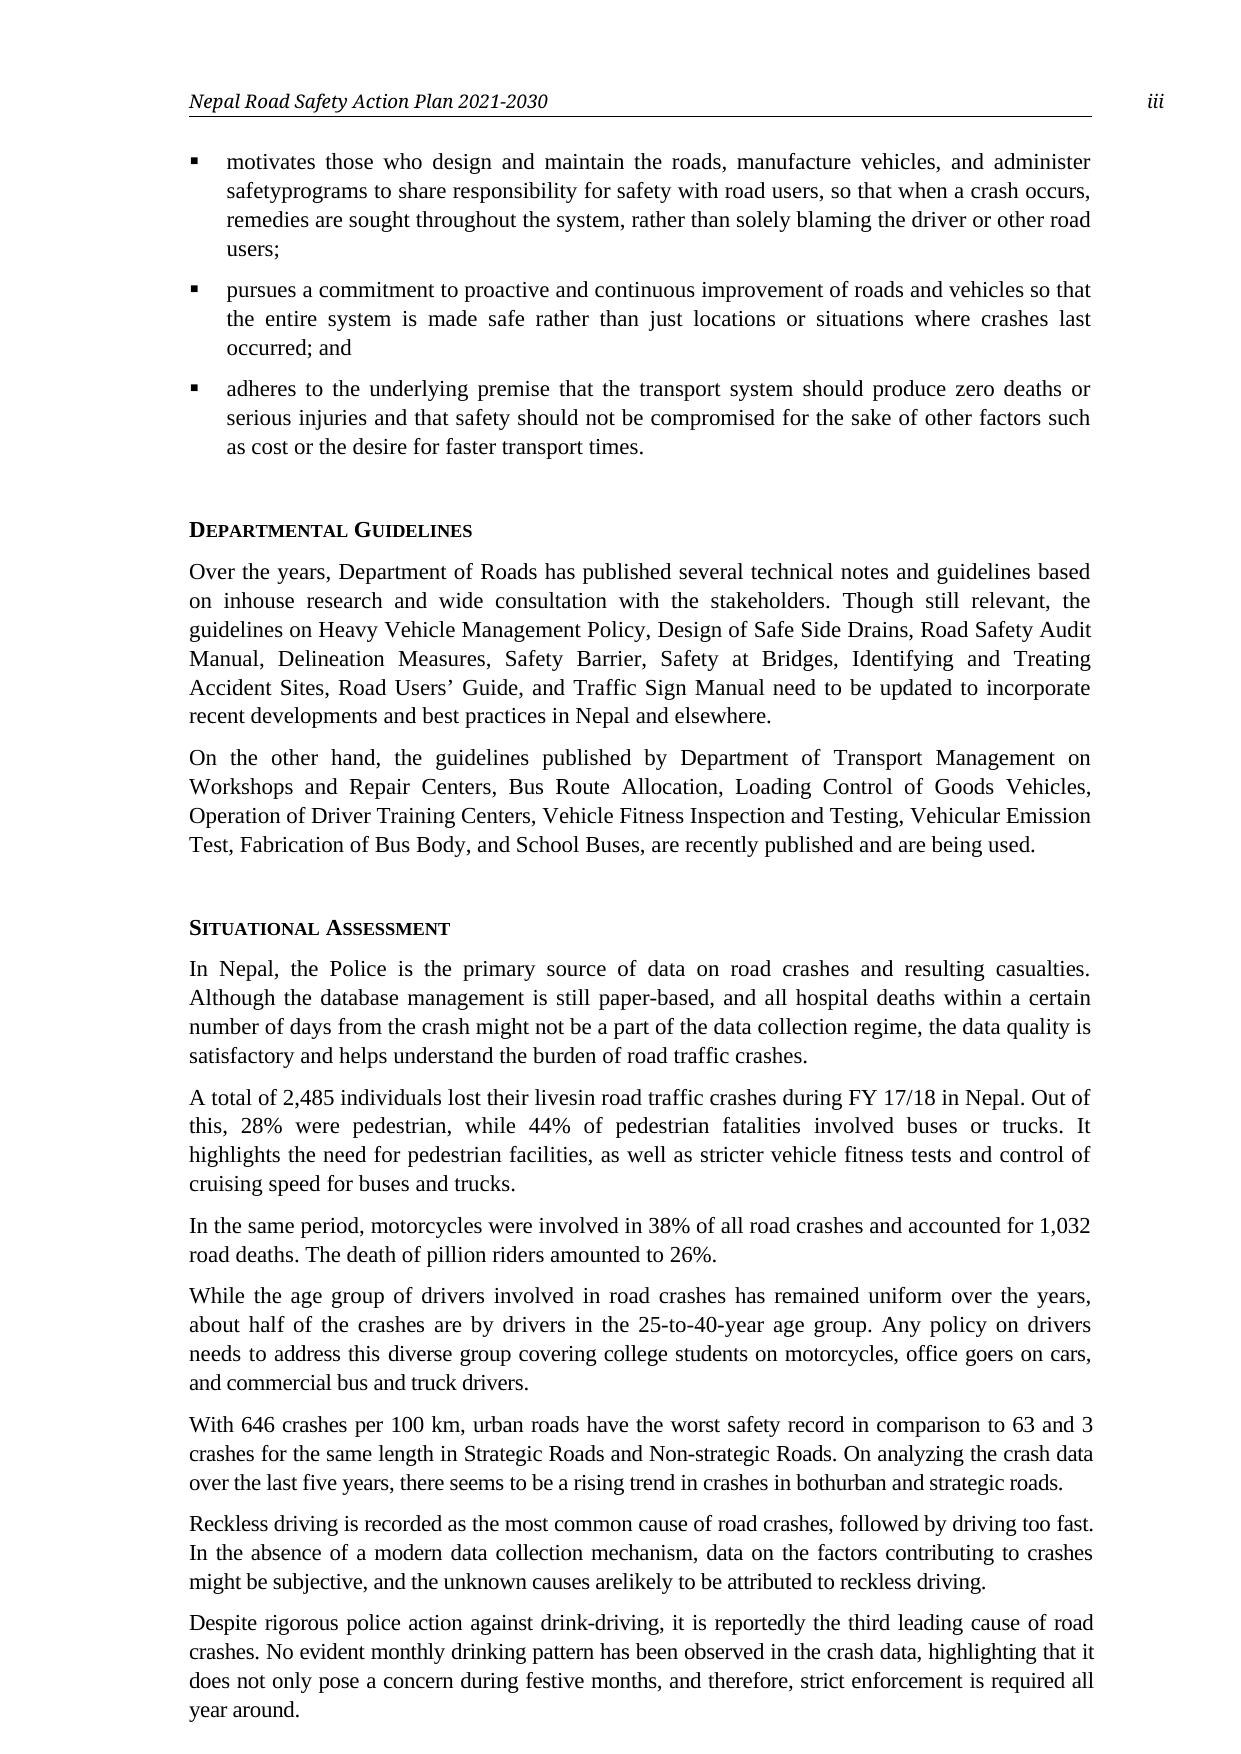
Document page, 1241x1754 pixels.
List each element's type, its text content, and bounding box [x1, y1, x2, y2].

list Despite rigorous police action against drink-driving, it is reportedly the third leading cause of road crashes. No evident monthly drinking pattern has been observed in the crash data, highlighting that it does not only pose a concern during festive months, and therefore, strict enforcement is required all year around. [189, 1609, 1095, 1723]
text Situational Assessment [189, 914, 1092, 940]
text While the age group of drivers involved in road crashes has remained uniform over the years, about half of the crashes are by drivers in the 25-to-40-year age group. Any policy on drivers needs to address this diverse group covering college students on motorcycles, office goers on cars, and commercial bus and truck drivers. [189, 1282, 1092, 1396]
text In Nepal, the Police is the primary source of data on road crashes and resulting casualties. Although the database management is still paper-based, and all hospital deaths within a certain number of days from the crash might not be a part of the data collection regime, the data quality is satisfactory and helps understand the burden of road traffic crashes. [189, 955, 1092, 1068]
list pursues a commitment to proactive and continuous improvement of roads and vehicles so that the entire system is made safe rather than just locations or situations where crashes last occurred; and [189, 276, 1092, 360]
list motivates those who design and maintain the roads, manufacture vehicles, and administer safetyprograms to share responsibility for safety with road users, so that when a crash occurs, remedies are sought throughout the system, rather than solely blaming the driver or other road users; [189, 148, 1092, 261]
text In the same period, motorcycles were involved in 38% of all road crashes and accounted for 1,032 road deaths. The death of pillion riders amounted to 26%. [189, 1212, 1092, 1267]
list adheres to the underlying premise that the transport system should produce zero deaths or serious injuries and that safety should not be compromised for the sake of other factors such as cost or the desire for faster transport times. [189, 375, 1092, 460]
text A total of 2,485 individuals lost their livesin road traffic crashes during FY 17/18 in Nepal. Out of this, 28% were pedestrian, while 44% of pedestrian fatalities involved buses or trucks. It highlights the need for pedestrian facilities, as well as stricter vehicle fitness tests and control of cruising speed for buses and trucks. [189, 1083, 1092, 1197]
text Departmental Guidelines [189, 516, 1092, 543]
list With 646 crashes per 100 km, urban roads have the worst safety record in comparison to 63 and 3 crashes for the same length in Strategic Roads and Non-strategic Roads. On analyzing the crash data over the last five years, there seems to be a rising trend in crashes in bothurban and strategic roads. [189, 1411, 1095, 1495]
text On the other hand, the guidelines published by Department of Transport Management on Workshops and Repair Centers, Bus Route Allocation, Loading Control of Goods Vehicles, Operation of Driver Training Centers, Vehicle Fitness Inspection and Testing, Vehicular Emission Test, Fabrication of Bus Body, and School Buses, are recently published and are being used. [189, 744, 1092, 857]
list Reckless driving is recorded as the most common cause of road crashes, followed by driving too fast. In the absence of a modern data collection mechanism, data on the factors contributing to crashes might be subjective, and the unknown causes arelikely to be attributed to reckless driving. [189, 1510, 1095, 1594]
text Over the years, Department of Roads has published several technical notes and guidelines based on inhouse research and wide consultation with the stakeholders. Though still relevant, the guidelines on Heavy Vehicle Management Policy, Design of Safe Side Drains, Road Safety Audit Manual, Delineation Measures, Safety Barrier, Safety at Bridges, Identifying and Treating Accident Sites, Road Users’ Guide, and Traffic Sign Manual need to be updated to incorporate recent developments and best practices in Nepal and elsewhere. [189, 558, 1092, 729]
